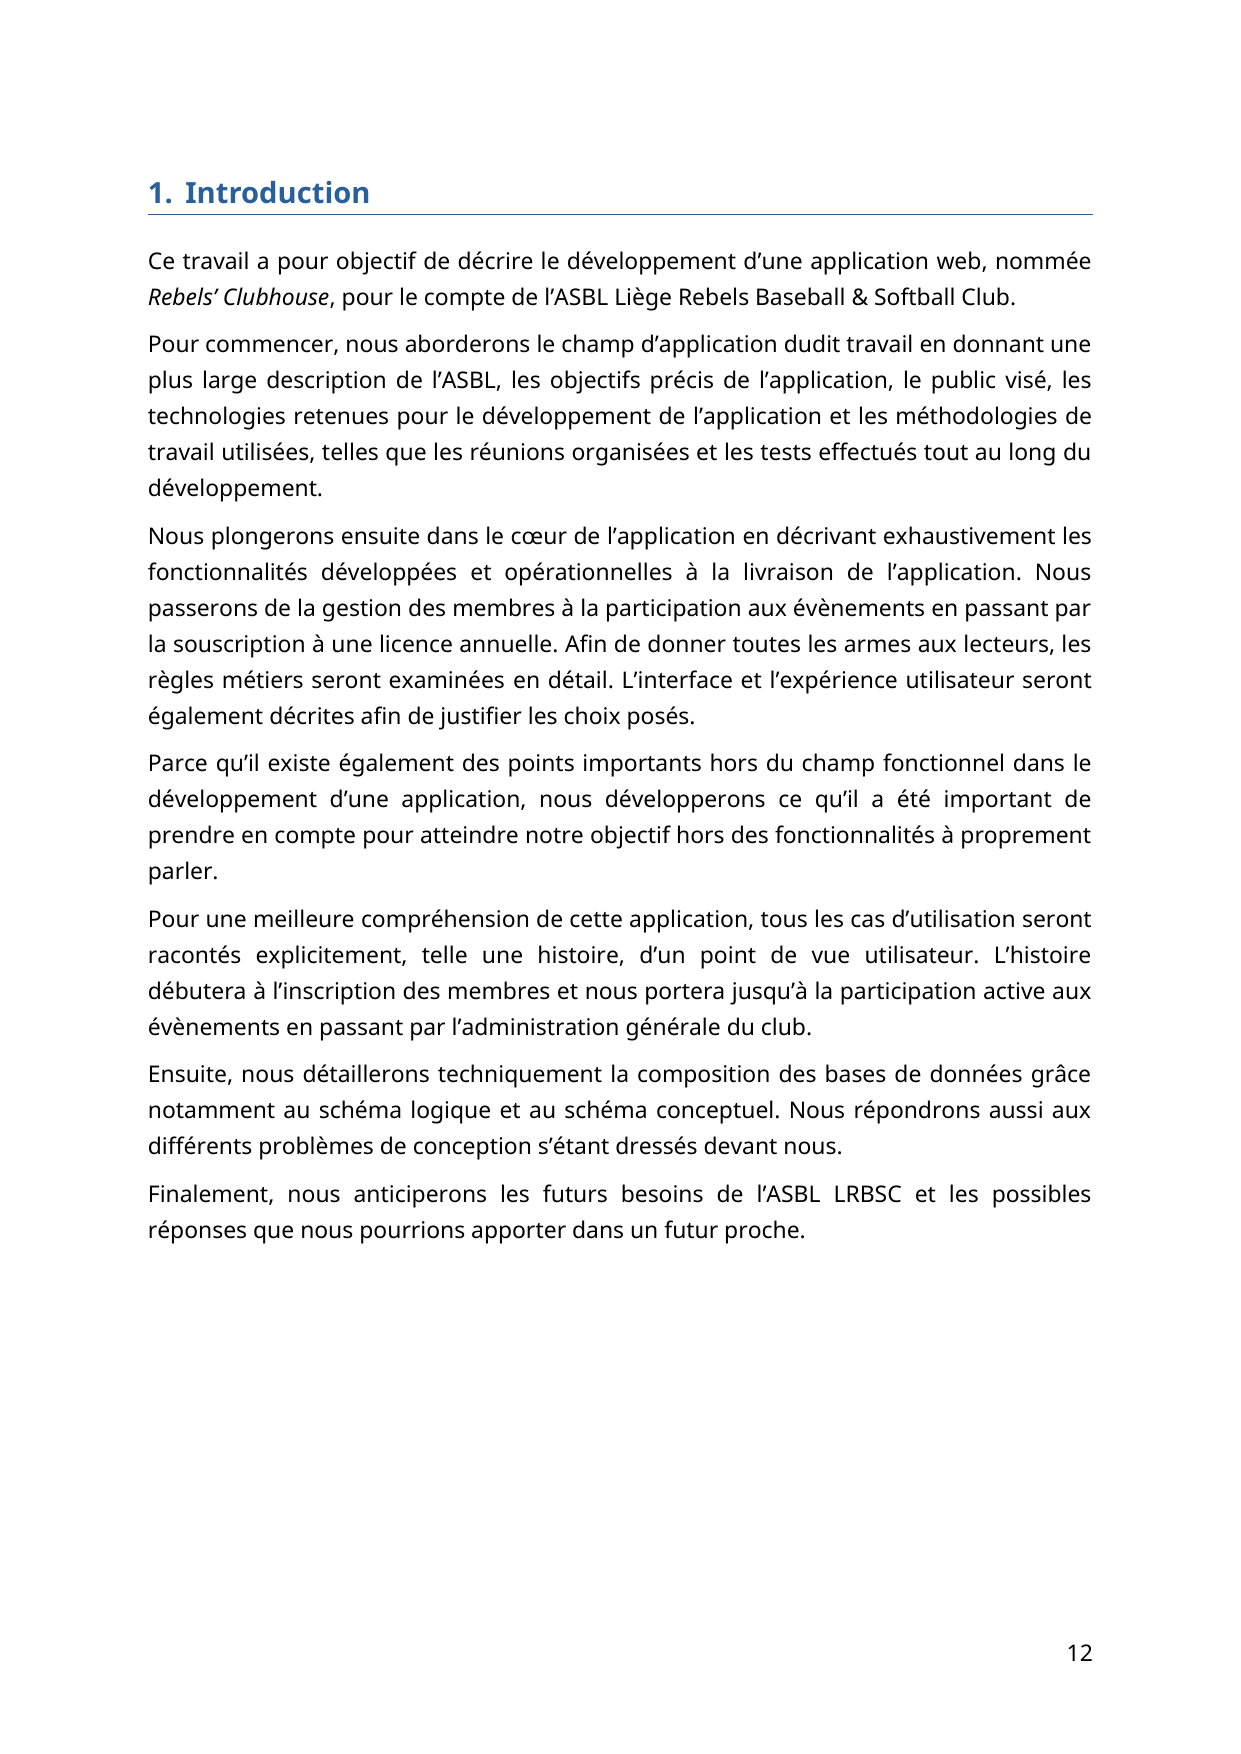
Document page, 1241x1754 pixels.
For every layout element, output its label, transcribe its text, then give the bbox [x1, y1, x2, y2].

text Pour commencer, nous aborderons le champ d’application dudit travail en donnant une plus large description de l’ASBL, les objectifs précis de l’application, le public visé, les technologies retenues pour le développement de l’application et les méthodologies de travail utilisées, telles que les réunions organisées et les tests effectués tout au long du développement. [148, 328, 1093, 503]
subtitle Introduction [148, 172, 1093, 214]
text Ensuite, nous détaillerons techniquement la composition des bases de données grâce notamment au schéma logique et au schéma conceptuel. Nous répondrons aussi aux différents problèmes de conception s’étant dressés devant nous. [148, 1058, 1093, 1161]
text Finalement, nous anticiperons les futurs besoins de l’ASBL LRBSC et les possibles réponses que nous pourrions apporter dans un futur proche. [148, 1178, 1093, 1245]
text Pour une meilleure compréhension de cette application, tous les cas d’utilisation seront racontés explicitement, telle une histoire, d’un point de vue utilisateur. L’histoire débutera à l’inscription des membres et nous portera jusqu’à la participation active aux évènements en passant par l’administration générale du club. [148, 903, 1093, 1042]
text Nous plongerons ensuite dans le cœur de l’application en décrivant exhaustivement les fonctionnalités développées et opérationnelles à la livraison de l’application. Nous passerons de la gestion des membres à la participation aux évènements en passant par la souscription à une licence annuelle. Afin de donner toutes les armes aux lecteurs, les règles métiers seront examinées en détail. L’interface et l’expérience utilisateur seront également décrites afin de justifier les choix posés. [148, 520, 1093, 731]
text Ce travail a pour objectif de décrire le développement d’une application web, nommée Rebels’ Clubhouse, pour le compte de l’ASBL Liège Rebels Baseball & Softball Club. [148, 245, 1093, 312]
text Parce qu’il existe également des points importants hors du champ fonctionnel dans le développement d’une application, nous développerons ce qu’il a été important de prendre en compte pour atteindre notre objectif hors des fonctionnalités à proprement parler. [148, 747, 1093, 886]
